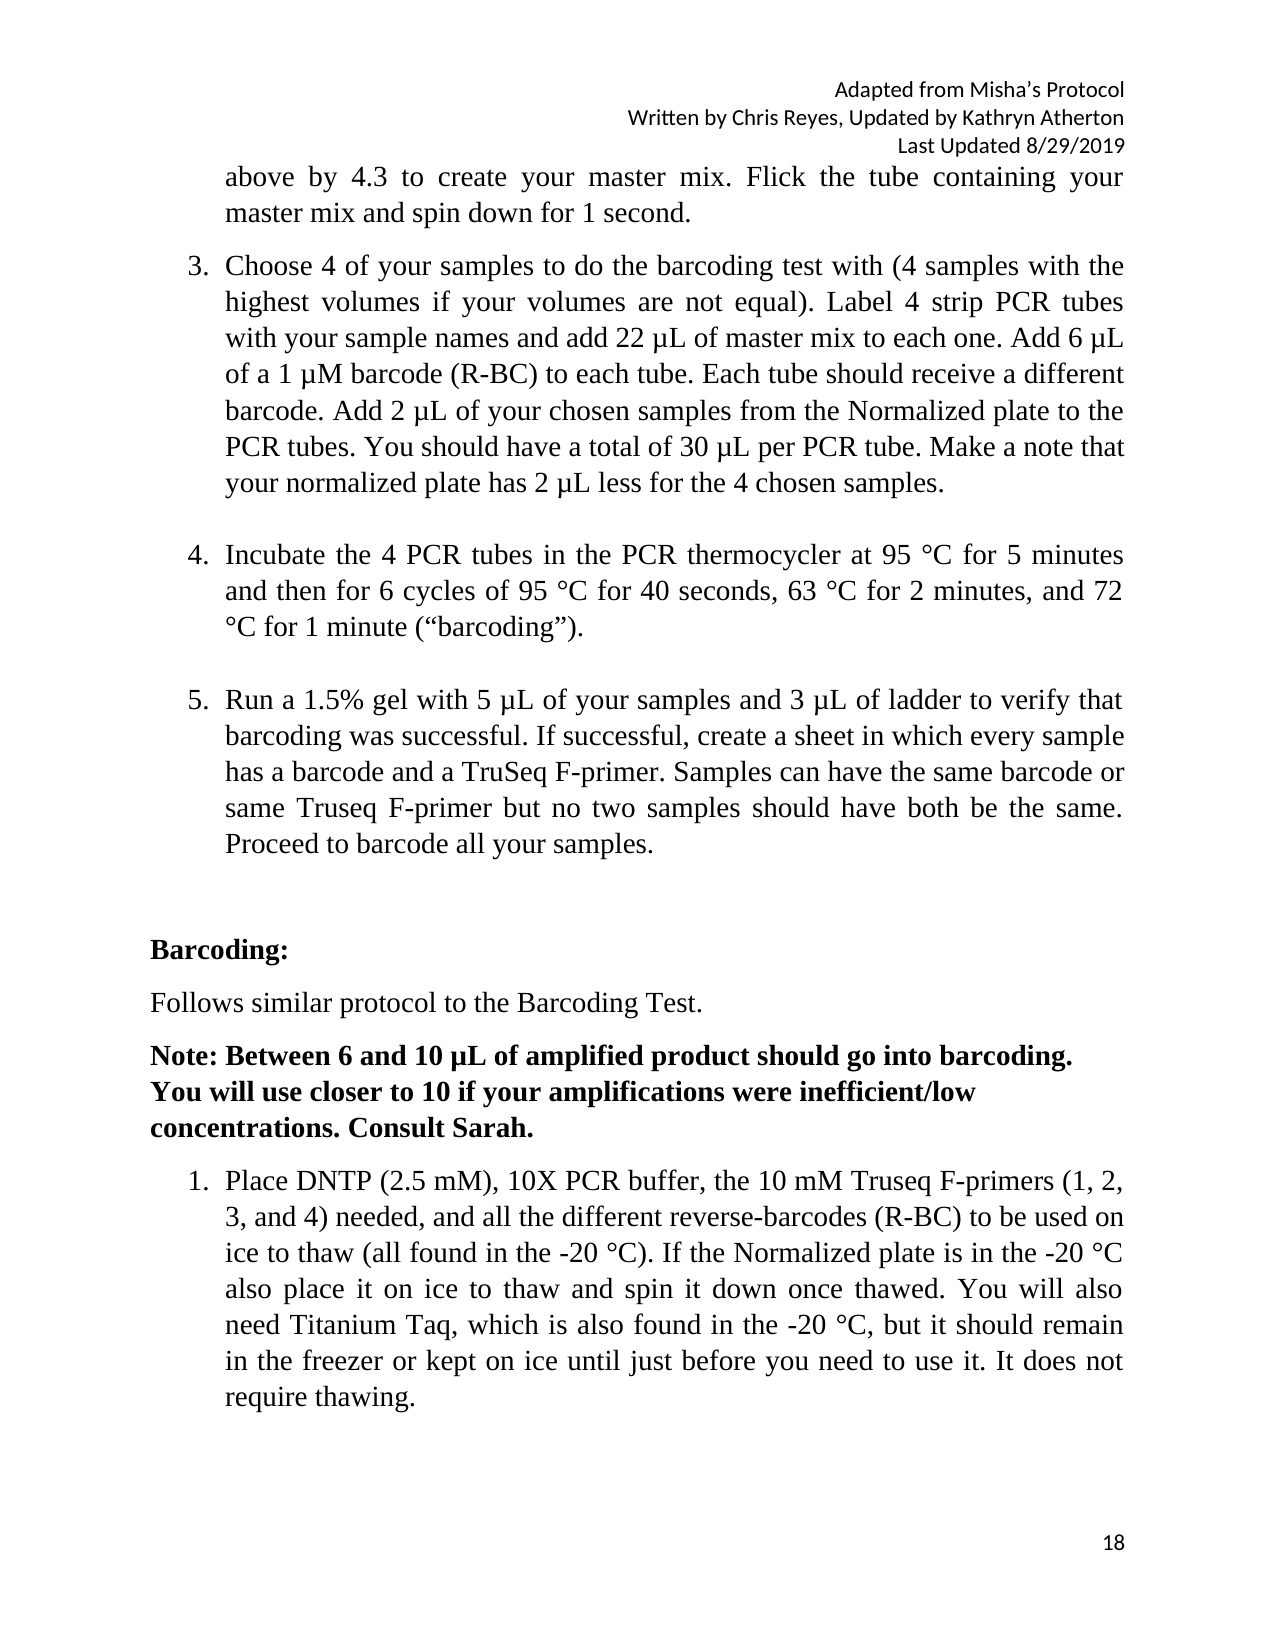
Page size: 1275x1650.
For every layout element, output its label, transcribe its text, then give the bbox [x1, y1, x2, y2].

list Place DNTP (2.5 mM), 10X PCR buffer, the 10 mM Truseq F-primers (1, 2, 3, and 4) needed, and all the different reverse-barcodes (R-BC) to be used on ice to thaw (all found in the -20 °C). If the Normalized plate is in the -20 °C also place it on ice to thaw and spin it down once thawed. You will also need Titanium Taq, which is also found in the -20 °C, but it should remain in the freezer or kept on ice until just before you need to use it. It does not require thawing. [187, 1163, 1125, 1413]
list Incubate the 4 PCR tubes in the PCR thermocycler at 95 °C for 5 minutes and then for 6 cycles of 95 °C for 40 seconds, 63 °C for 2 minutes, and 72 °C for 1 minute (“barcoding”). [187, 537, 1125, 643]
text Barcoding: [150, 932, 1125, 966]
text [225, 159, 1125, 229]
text Note: Between 6 and 10 µL of amplified product should go into barcoding. You will use closer to 10 if your amplifications were inefficient/low concentrations. Consult Sarah. [150, 1038, 1125, 1143]
list Run a 1.5% gel with 5 µL of your samples and 3 µL of ladder to verify that barcoding was successful. If successful, create a sheet in which every sample has a barcode and a TruSeq F-primer. Samples can have the same barcode or same Truseq F-primer but no two samples should have both be the same. Proceed to barcode all your samples. [187, 682, 1125, 860]
list Choose 4 of your samples to do the barcoding test with (4 samples with the highest volumes if your volumes are not equal). Label 4 strip PCR tubes with your sample names and add 22 µL of master mix to each one. Add 6 µL of a 1 µM barcode (R-BC) to each tube. Each tube should receive a different barcode. Add 2 µL of your chosen samples from the Normalized plate to the PCR tubes. You should have a total of 30 µL per PCR tube. Make a note that your normalized plate has 2 µL less for the 4 chosen samples. [187, 248, 1125, 498]
text Follows similar protocol to the Barcoding Test. [150, 985, 1125, 1018]
